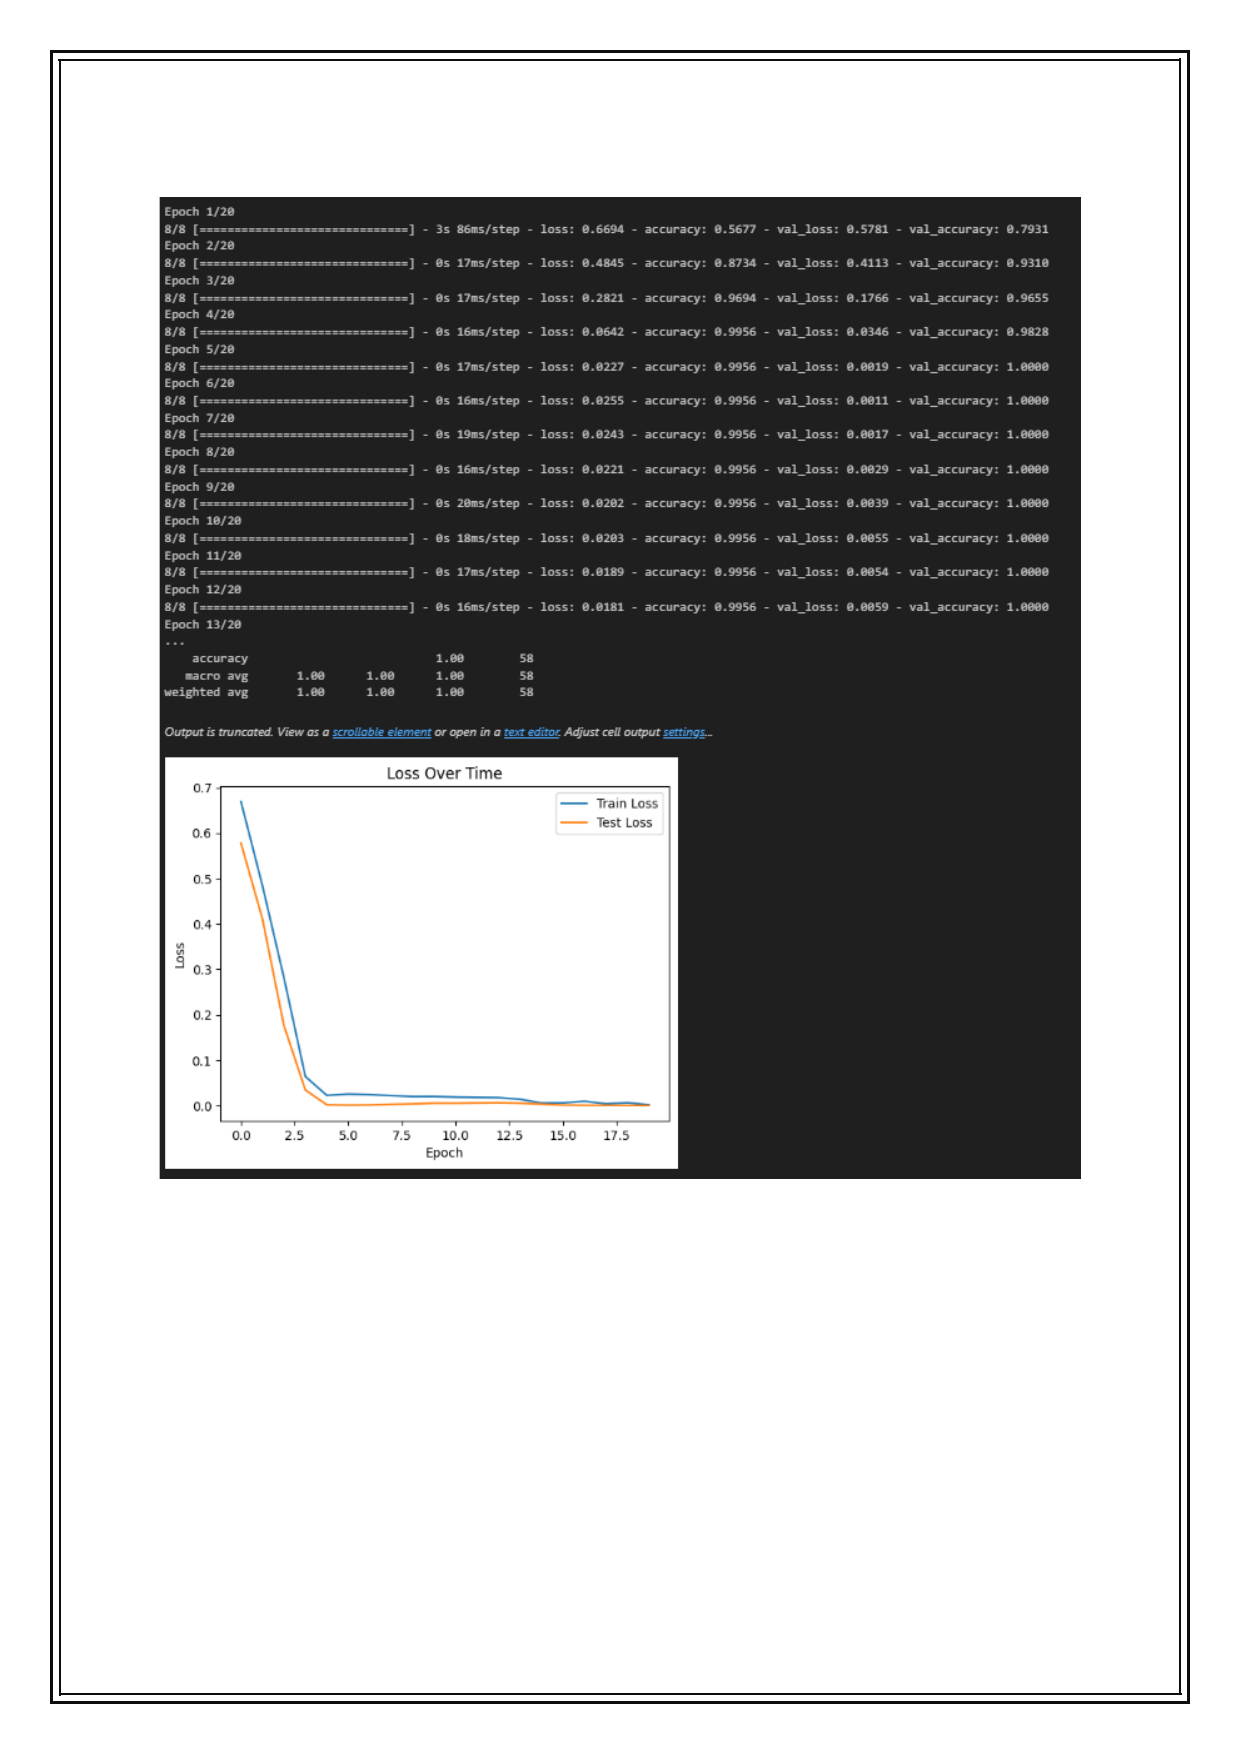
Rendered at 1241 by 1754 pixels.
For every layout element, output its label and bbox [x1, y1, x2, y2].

picture [159, 197, 1081, 1179]
